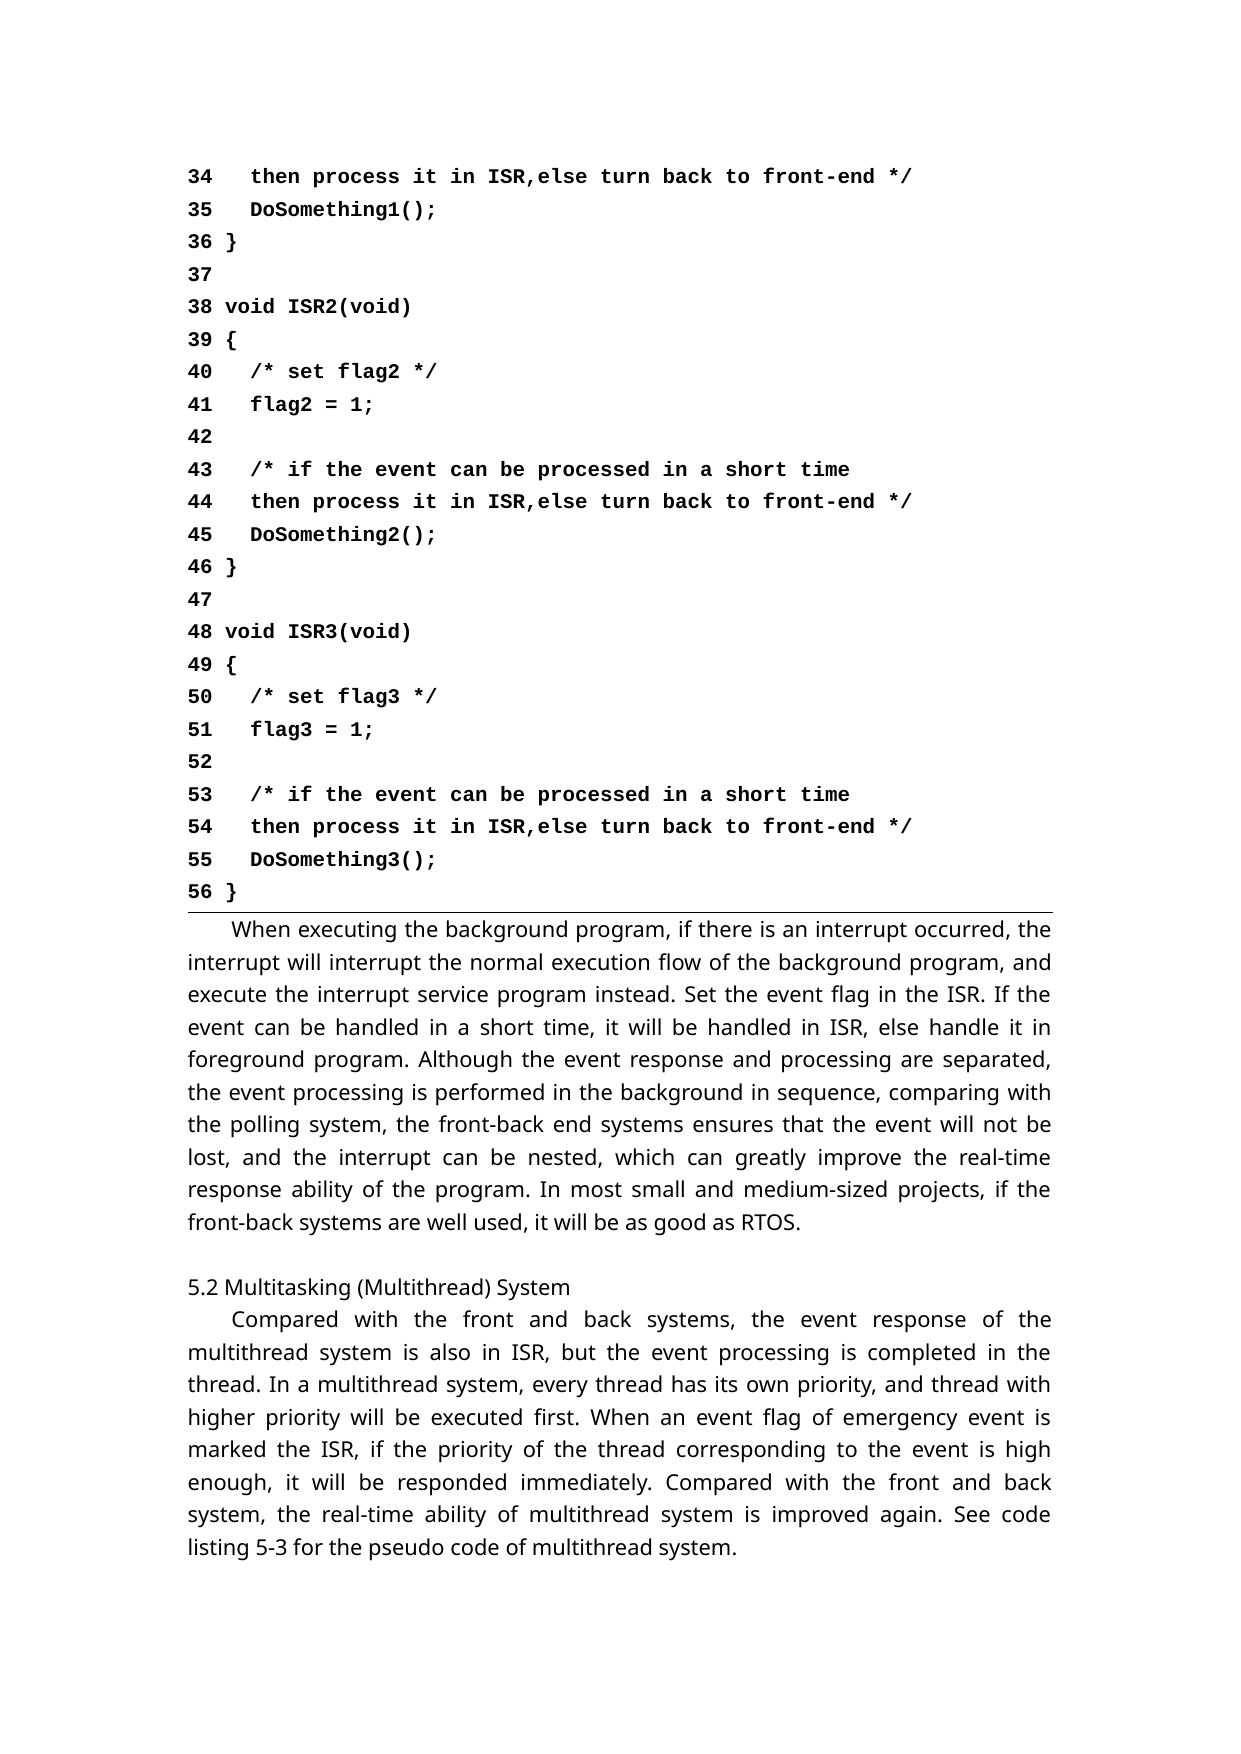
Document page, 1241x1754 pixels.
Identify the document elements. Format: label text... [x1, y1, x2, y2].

text 55 DoSomething3(); [187, 844, 1053, 877]
text 49 { [187, 649, 1053, 682]
text 38 void ISR2(void) [187, 292, 1053, 324]
text 50 /* set flag3 */ [187, 682, 1053, 714]
text 54 then process it in ISR,else turn back to front-end */ [187, 812, 1053, 844]
text Compared with the front and back systems, the event response of the multithread system is also in ISR, but the event processing is completed in the thread. In a multithread system, every thread has its own priority, and thread with higher priority will be executed first. When an event flag of emergency event is marked the ISR, if the priority of the thread corresponding to the event is high enough, it will be responded immediately. Compared with the front and back system, the real-time ability of multithread system is improved again. See code listing 5-3 for the pseudo code of multithread system. [187, 1303, 1053, 1563]
text 37 [187, 259, 1053, 292]
text 51 flag3 = 1; [187, 714, 1053, 747]
text 34 then process it in ISR,else turn back to front-end */ [187, 162, 1053, 194]
text 56 } [187, 877, 1053, 913]
text 44 then process it in ISR,else turn back to front-end */ [187, 487, 1053, 519]
text 47 [187, 584, 1053, 617]
text 45 DoSomething2(); [187, 519, 1053, 552]
text 35 DoSomething1(); [187, 194, 1053, 227]
text 43 /* if the event can be processed in a short time [187, 454, 1053, 487]
text 39 { [187, 324, 1053, 357]
text 42 [187, 422, 1053, 454]
text When executing the background program, if there is an interrupt occurred, the interrupt will interrupt the normal execution flow of the background program, and execute the interrupt service program instead. Set the event flag in the ISR. If the event can be handled in a short time, it will be handled in ISR, else handle it in foreground program. Although the event response and processing are separated, the event processing is performed in the background in sequence, comparing with the polling system, the front-back end systems ensures that the event will not be lost, and the interrupt can be nested, which can greatly improve the real-time response ability of the program. In most small and medium-sized projects, if the front-back systems are well used, it will be as good as RTOS. [187, 913, 1053, 1238]
text 48 void ISR3(void) [187, 617, 1053, 649]
text 5.2 Multitasking (Multithread) System [187, 1271, 1053, 1303]
text 40 /* set flag2 */ [187, 357, 1053, 389]
text 41 flag2 = 1; [187, 389, 1053, 422]
text 53 /* if the event can be processed in a short time [187, 779, 1053, 812]
text 52 [187, 747, 1053, 779]
text 46 } [187, 552, 1053, 584]
text 36 } [187, 227, 1053, 259]
